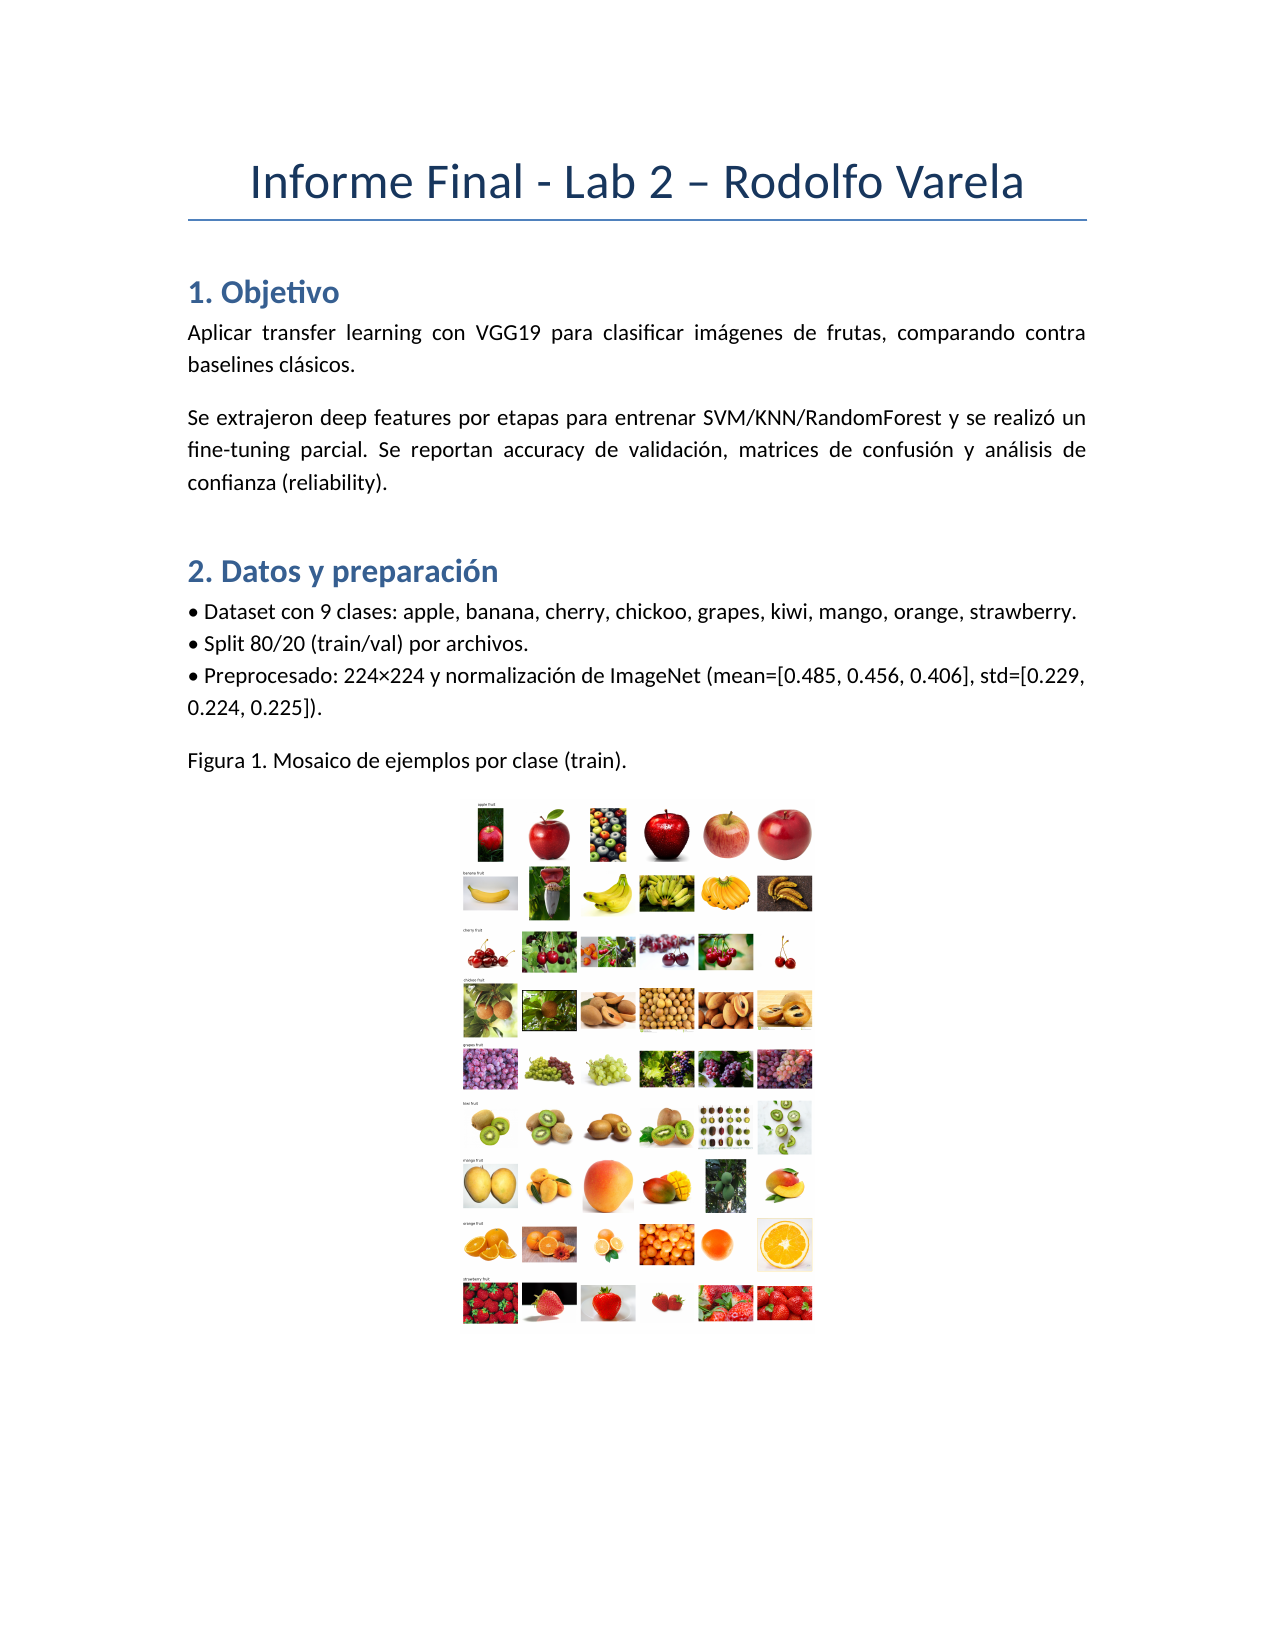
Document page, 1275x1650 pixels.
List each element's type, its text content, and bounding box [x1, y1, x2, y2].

text Se extrajeron deep features por etapas para entrenar SVM/KNN/RandomForest y se realizó un fine‑tuning parcial. Se reportan accuracy de validación, matrices de confusión y análisis de confianza (reliability). [187, 403, 1087, 496]
title Informe Final - Lab 2 – Rodolfo Varela [187, 150, 1087, 221]
text Figura 1. Mosaico de ejemplos por clase (train). [187, 746, 1087, 774]
text Aplicar transfer learning con VGG19 para clasificar imágenes de frutas, comparando contra baselines clásicos. [187, 318, 1087, 378]
picture [459, 799, 816, 1334]
subtitle 2. Datos y preparación [187, 550, 1087, 591]
subtitle 1. Objetivo [187, 271, 1087, 312]
text • Dataset con 9 clases: apple, banana, cherry, chickoo, grapes, kiwi, mango, orange, strawberry. • Split 80/20 (train/val) por archivos. • Preprocesado: 224×224 y normalización de ImageNet (mean=[0.485, 0.456, 0.406], std=[0.229, 0.224, 0.225]). [187, 597, 1087, 721]
